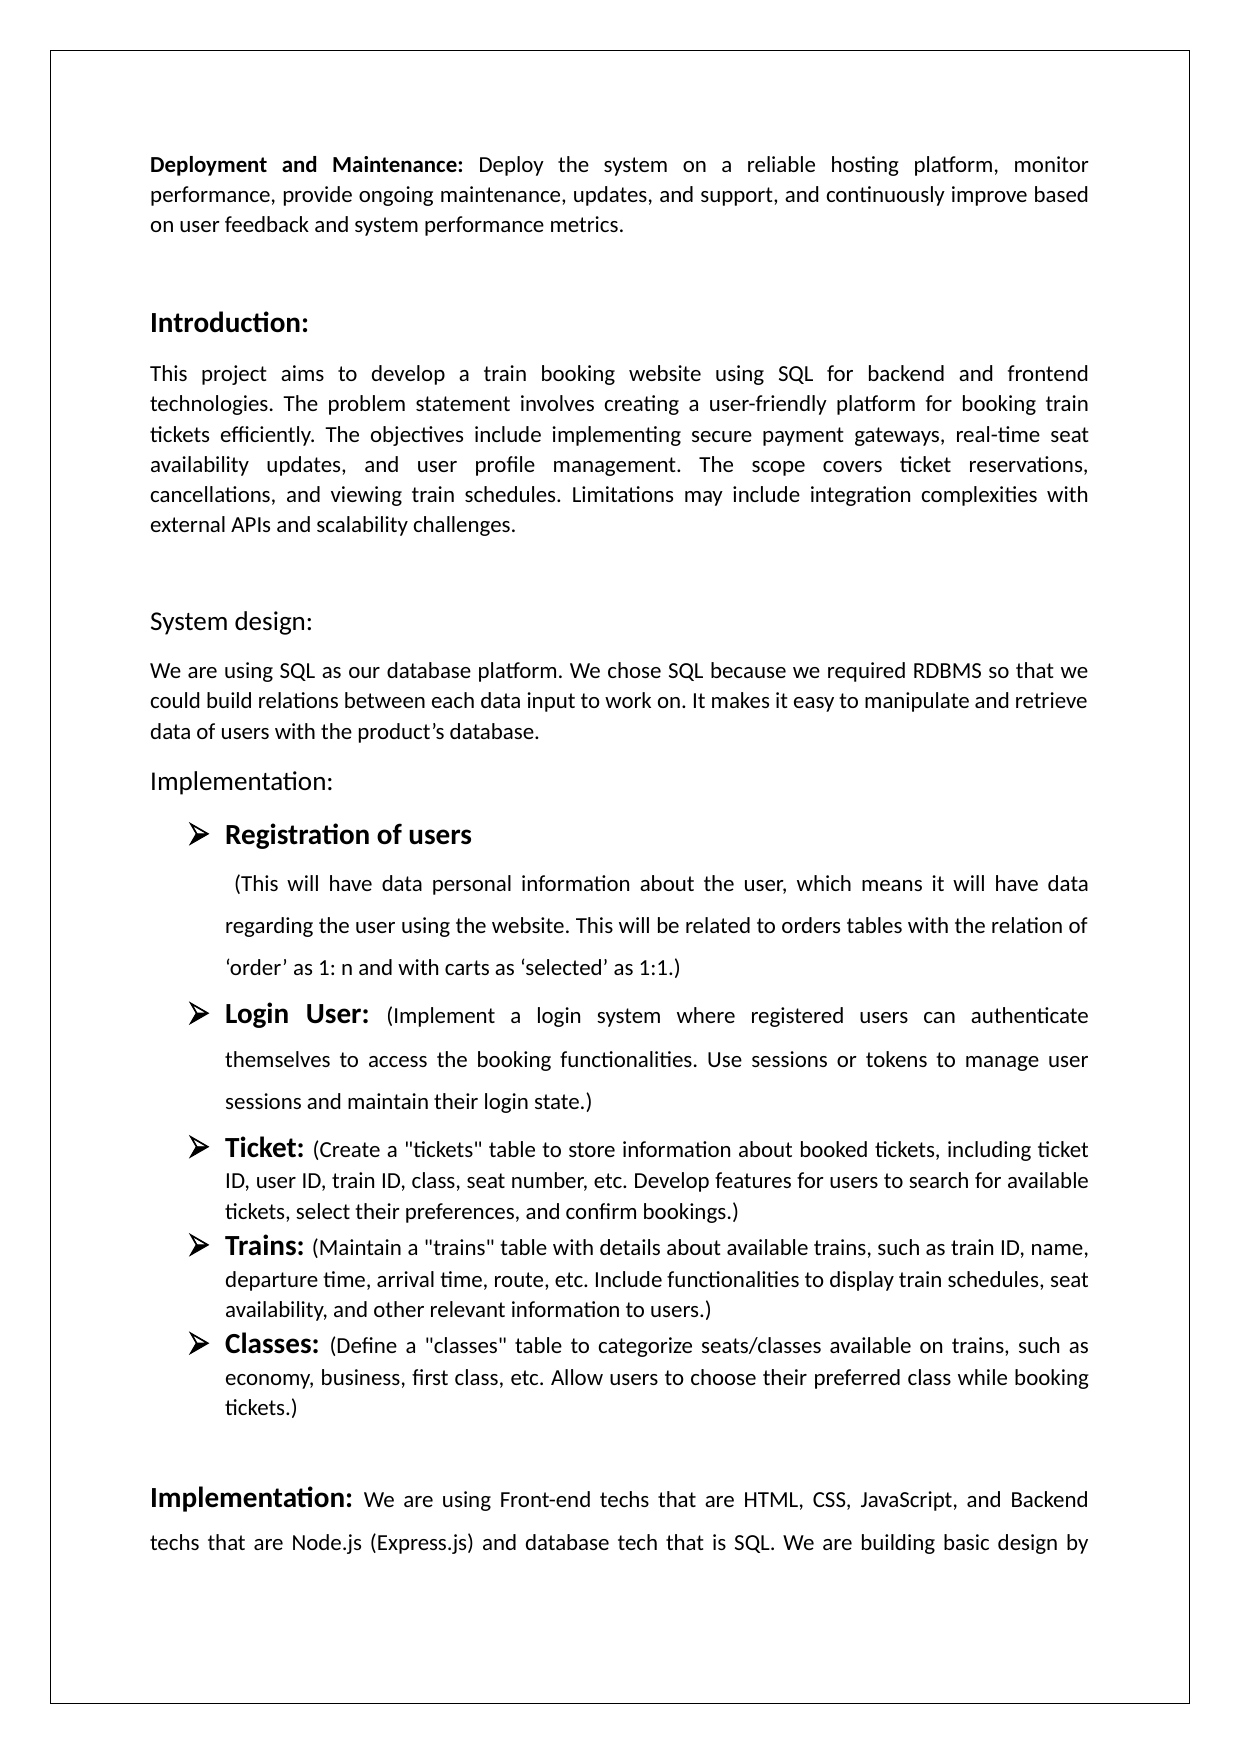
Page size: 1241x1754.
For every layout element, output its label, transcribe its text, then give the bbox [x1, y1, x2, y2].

text We are using SQL as our database platform. We chose SQL because we required RDBMS so that we could build relations between each data input to work on. It makes it easy to manipulate and retrieve data of users with the product’s database. [150, 656, 1090, 745]
list Trains: (Maintain a "trains" table with details about available trains, such as train ID, name, departure time, arrival time, route, etc. Include functionalities to display train schedules, seat availability, and other relevant information to users.) [187, 1227, 1090, 1323]
text System design: [150, 604, 1090, 637]
list Classes: (Define a "classes" table to categorize seats/classes available on trains, such as economy, business, first class, etc. Allow users to choose their preferred class while booking tickets.) [187, 1325, 1090, 1421]
list Ticket: (Create a "tickets" table to store information about booked tickets, including ticket ID, user ID, train ID, class, seat number, etc. Develop features for users to search for available tickets, select their preferences, and confirm bookings.) [187, 1129, 1090, 1225]
list (This will have data personal information about the user, which means it will have data regarding the user using the website. This will be related to orders tables with the relation of ‘order’ as 1: n and with carts as ‘selected’ as 1:1.) [225, 869, 1090, 981]
text Introduction: [150, 304, 1090, 340]
text This project aims to develop a train booking website using SQL for backend and frontend technologies. The problem statement involves creating a user-friendly platform for booking train tickets efficiently. The objectives include implementing secure payment gateways, real-time seat availability updates, and user profile management. The scope covers ticket reservations, cancellations, and viewing train schedules. Limitations may include integration complexities with external APIs and scalability challenges. [150, 359, 1090, 538]
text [150, 1479, 1090, 1556]
text Deployment and Maintenance: Deploy the system on a reliable hosting platform, monitor performance, provide ongoing maintenance, updates, and support, and continuously improve based on user feedback and system performance metrics. [150, 150, 1090, 238]
list Login User: (Implement a login system where registered users can authenticate themselves to access the booking functionalities. Use sessions or tokens to manage user sessions and maintain their login state.) [187, 995, 1090, 1115]
list Registration of users [187, 816, 1090, 852]
text Implementation: [150, 764, 1090, 797]
